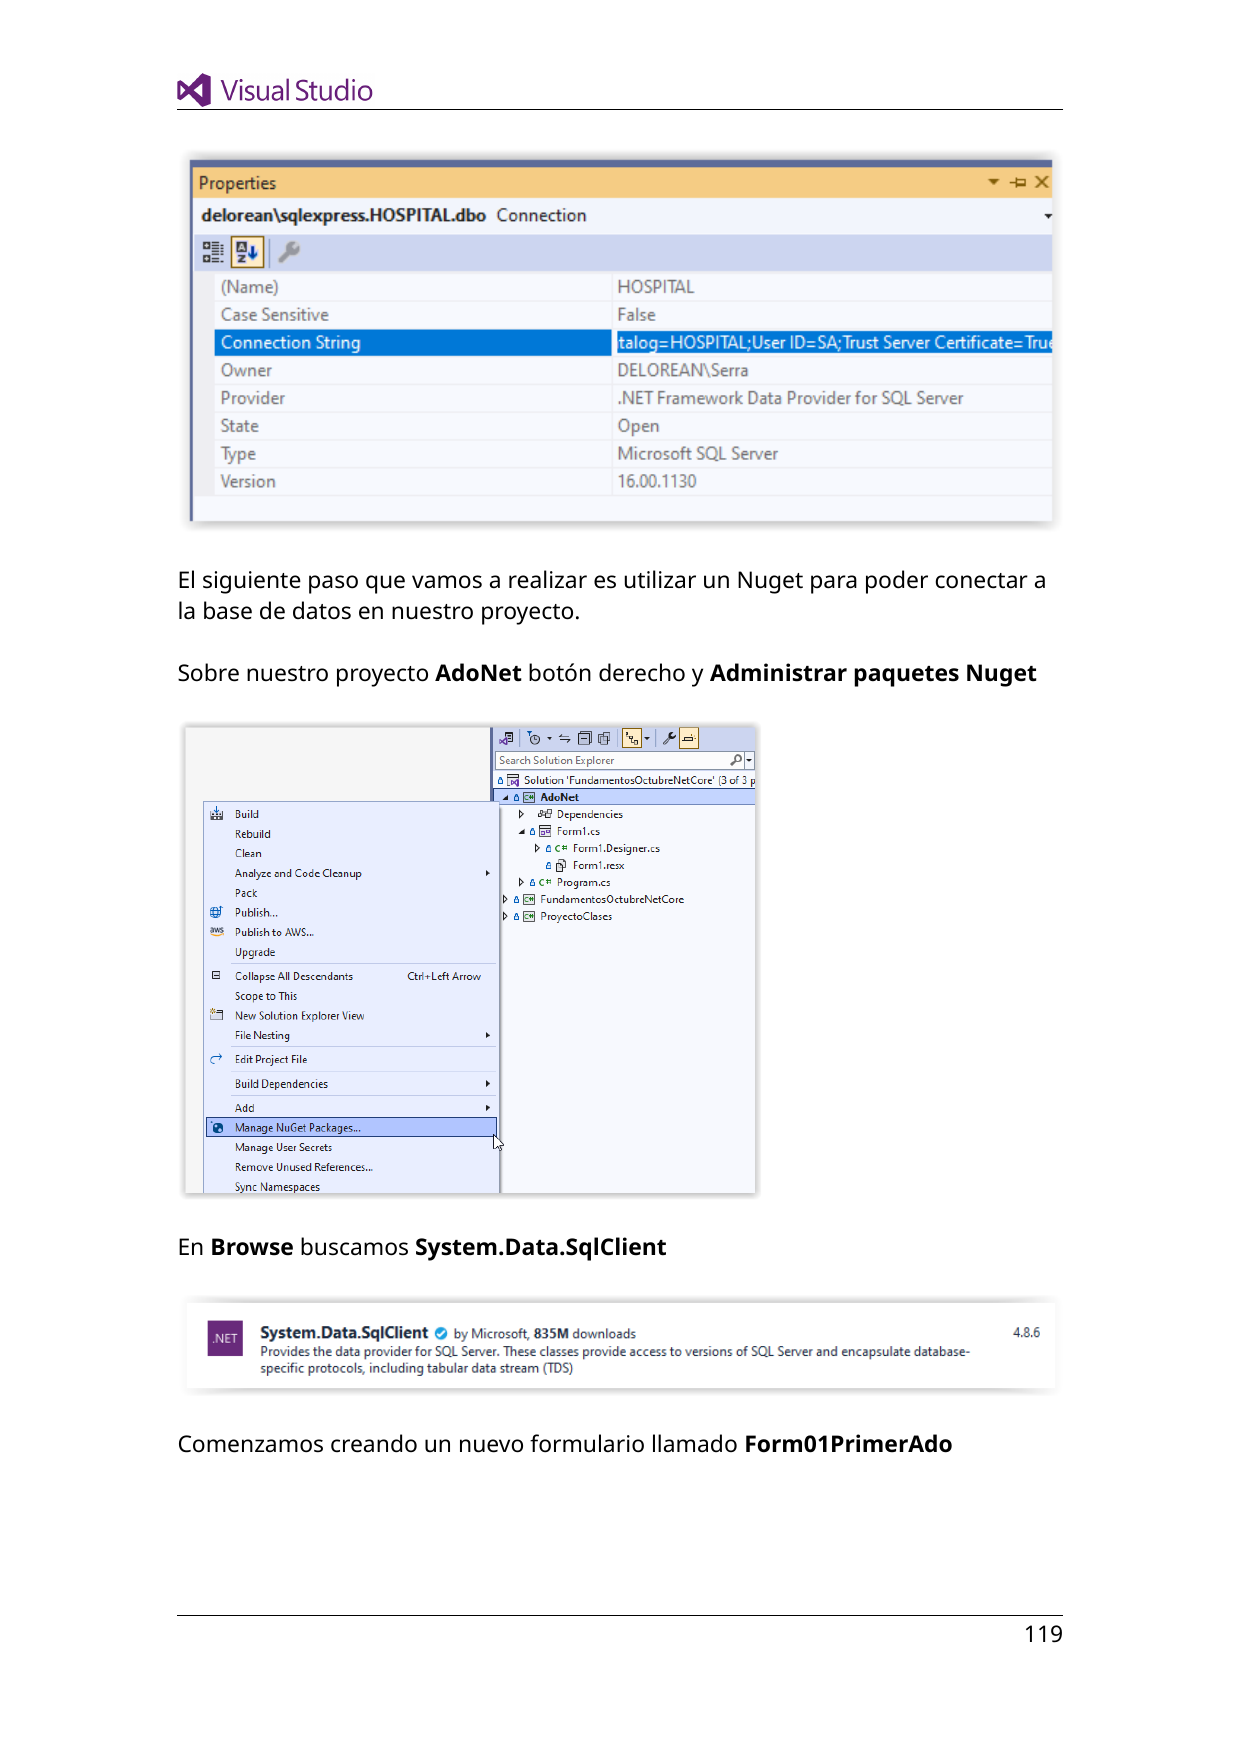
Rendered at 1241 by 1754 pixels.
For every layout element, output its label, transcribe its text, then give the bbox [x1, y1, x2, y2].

text Sobre nuestro proyecto AdoNet botón derecho y Administrar paquetes Nuget [177, 657, 1063, 688]
picture [177, 1293, 1063, 1397]
text En Browse buscamos System.Data.SqlClient [177, 1231, 1063, 1262]
picture [177, 73, 375, 107]
text El siguiente paso que vamos a realizar es utilizar un Nuget para poder conectar a la base de datos en nuestro proyecto. [177, 563, 1063, 626]
picture [177, 719, 762, 1200]
text Comenzamos creando un nuevo formulario llamado Form01PrimerAdo [177, 1428, 1063, 1459]
picture [177, 147, 1063, 533]
